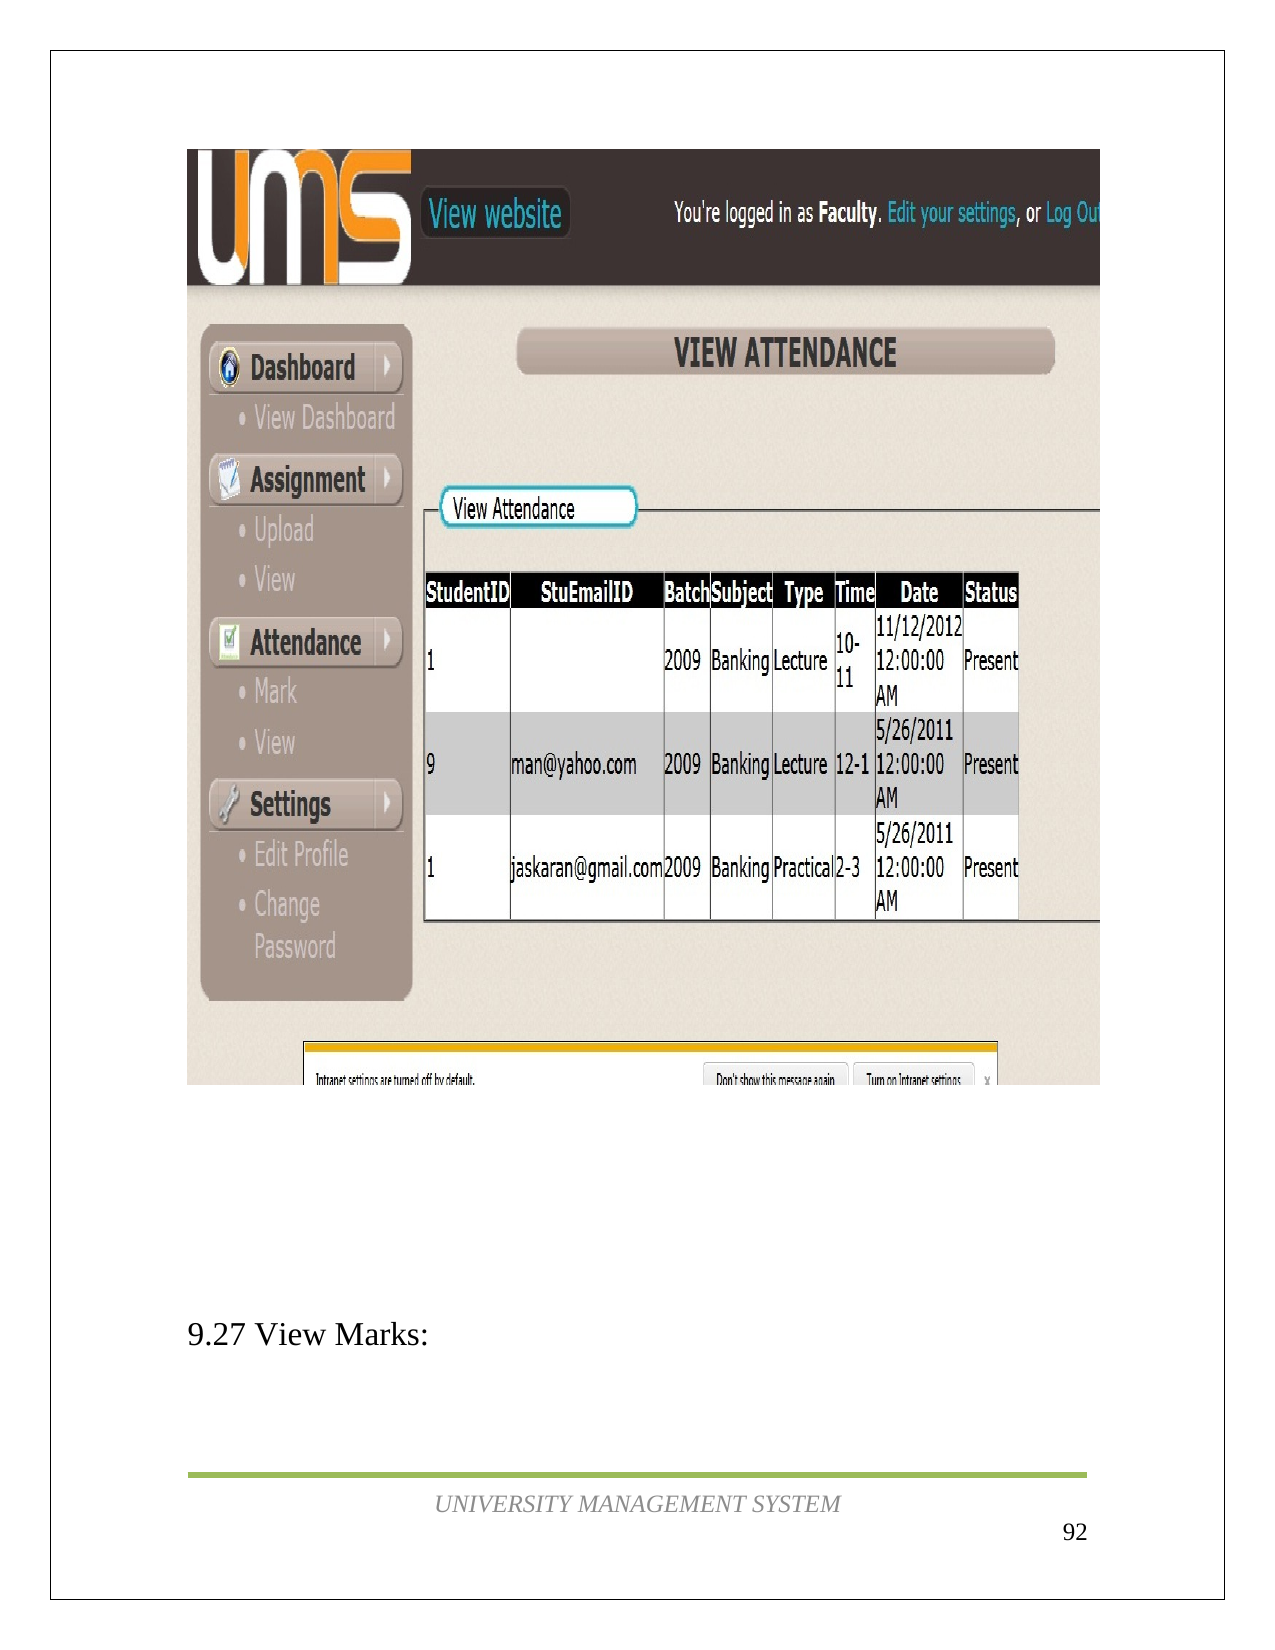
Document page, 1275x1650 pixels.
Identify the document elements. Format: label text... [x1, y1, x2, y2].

text 9.27 View Marks: [187, 1315, 1087, 1353]
picture [187, 149, 1100, 1085]
